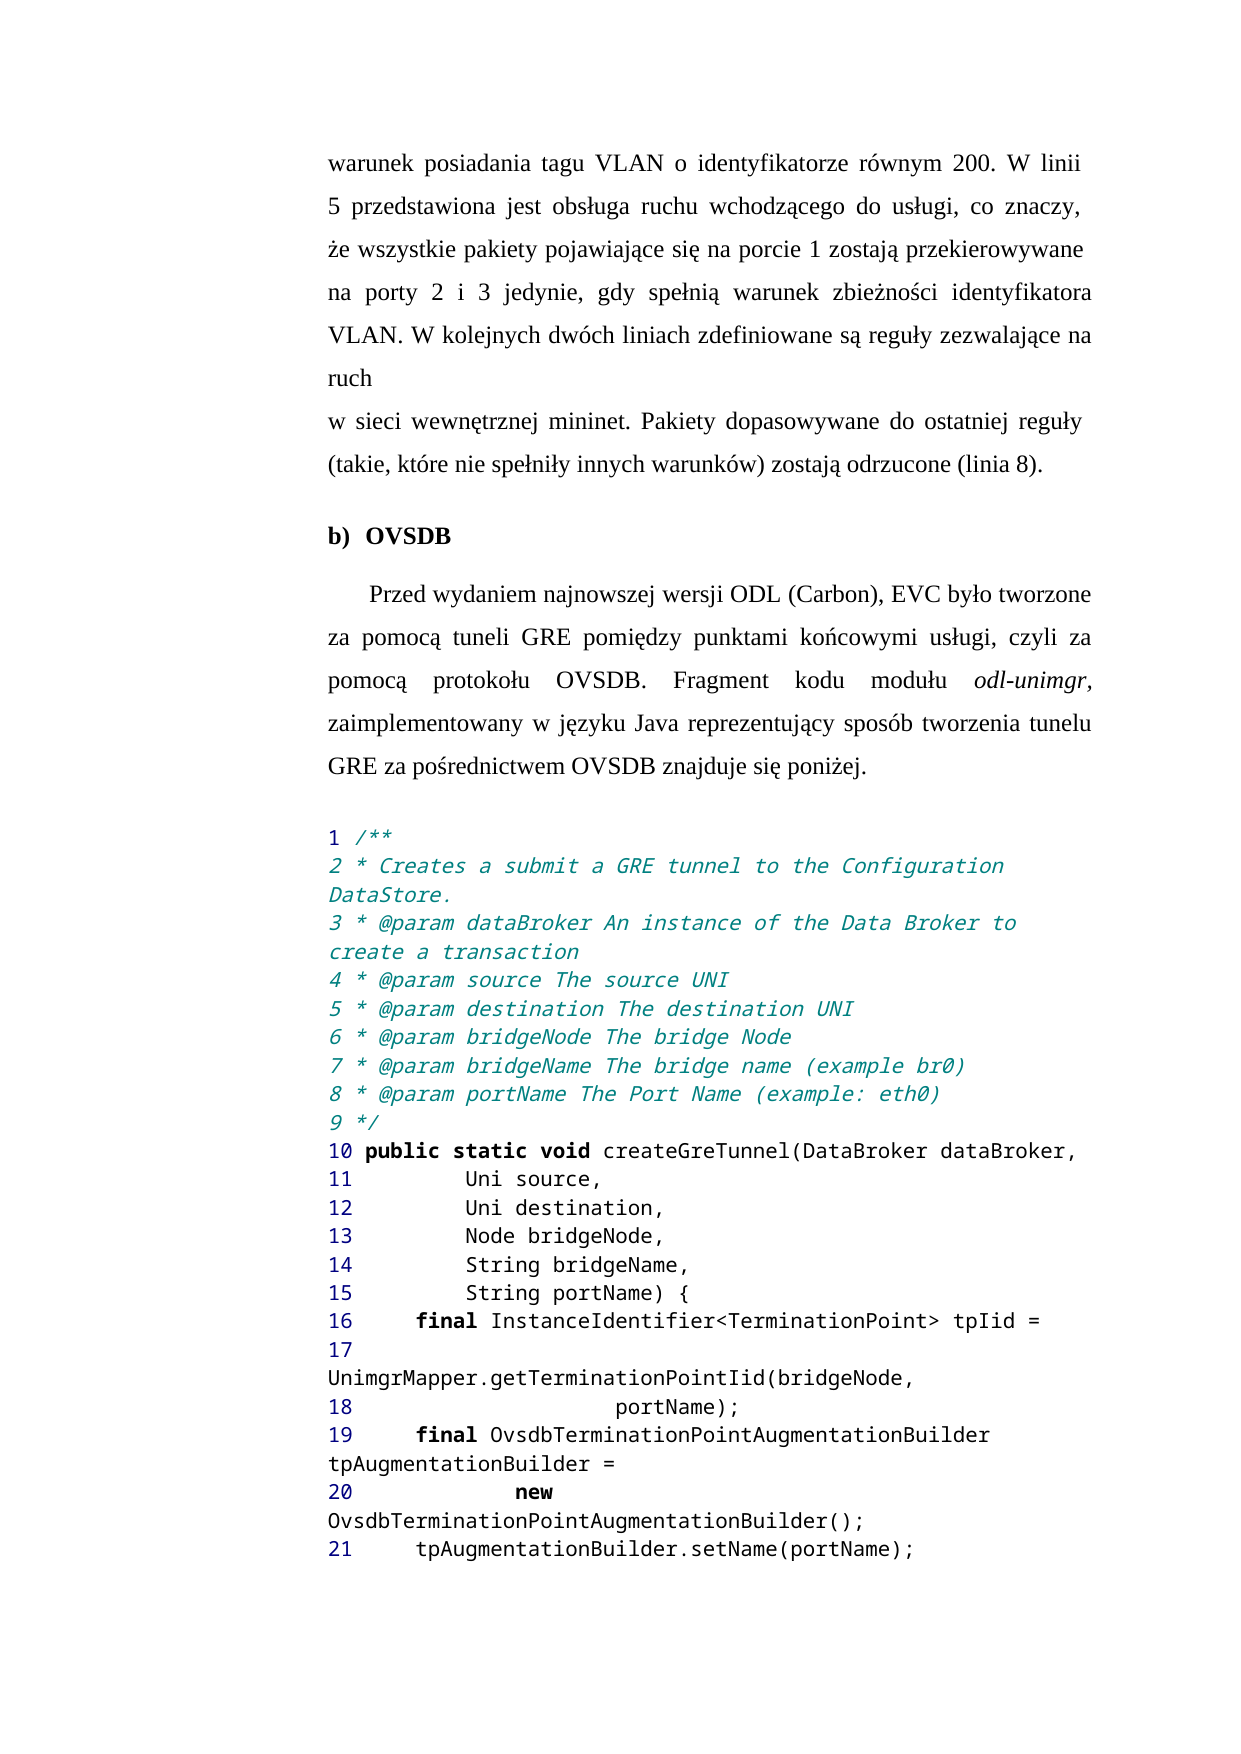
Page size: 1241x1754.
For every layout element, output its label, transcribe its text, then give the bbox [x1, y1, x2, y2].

text 2 * Creates a submit a GRE tunnel to the Configuration DataStore. [328, 852, 1093, 908]
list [328, 148, 1093, 478]
text 5 * @param destination The destination UNI [328, 994, 1093, 1022]
text 12 Uni destination, [328, 1193, 1093, 1221]
text Przed wydaniem najnowszej wersji ODL (Carbon), EVC było tworzone za pomocą tuneli GRE pomiędzy punktami końcowymi usługi, czyli za pomocą protokołu OVSDB. Fragment kodu modułu odl-unimgr, zaimplementowany w języku Java reprezentujący sposób tworzenia tunelu GRE za pośrednictwem OVSDB znajduje się poniżej. [328, 579, 1093, 780]
text 4 * @param source The source UNI [328, 965, 1093, 994]
text 15 String portName) { [328, 1278, 1093, 1307]
text 10 public static void createGreTunnel(DataBroker dataBroker, [328, 1136, 1093, 1164]
text 14 String bridgeName, [328, 1250, 1093, 1278]
text 7 * @param bridgeName The bridge name (example br0) [328, 1051, 1093, 1079]
text 9 */ [328, 1108, 1093, 1136]
text 16 final InstanceIdentifier<TerminationPoint> tpIid = [328, 1307, 1093, 1335]
text 1 /** [328, 823, 1093, 852]
text 13 Node bridgeNode, [328, 1221, 1093, 1250]
text 8 * @param portName The Port Name (example: eth0) [328, 1079, 1093, 1108]
text 3 * @param dataBroker An instance of the Data Broker to create a transaction [328, 908, 1093, 965]
text 17 UnimgrMapper.getTerminationPointIid(bridgeNode, [328, 1335, 1093, 1392]
list OVSDB [328, 521, 1093, 550]
text 6 * @param bridgeNode The bridge Node [328, 1022, 1093, 1051]
text 19 final OvsdbTerminationPointAugmentationBuilder tpAugmentationBuilder = [328, 1420, 1093, 1477]
text 21 tpAugmentationBuilder.setName(portName); [328, 1534, 1093, 1563]
text 11 Uni source, [328, 1164, 1093, 1193]
text 18 portName); [328, 1392, 1093, 1420]
text 20 new OvsdbTerminationPointAugmentationBuilder(); [328, 1477, 1093, 1534]
